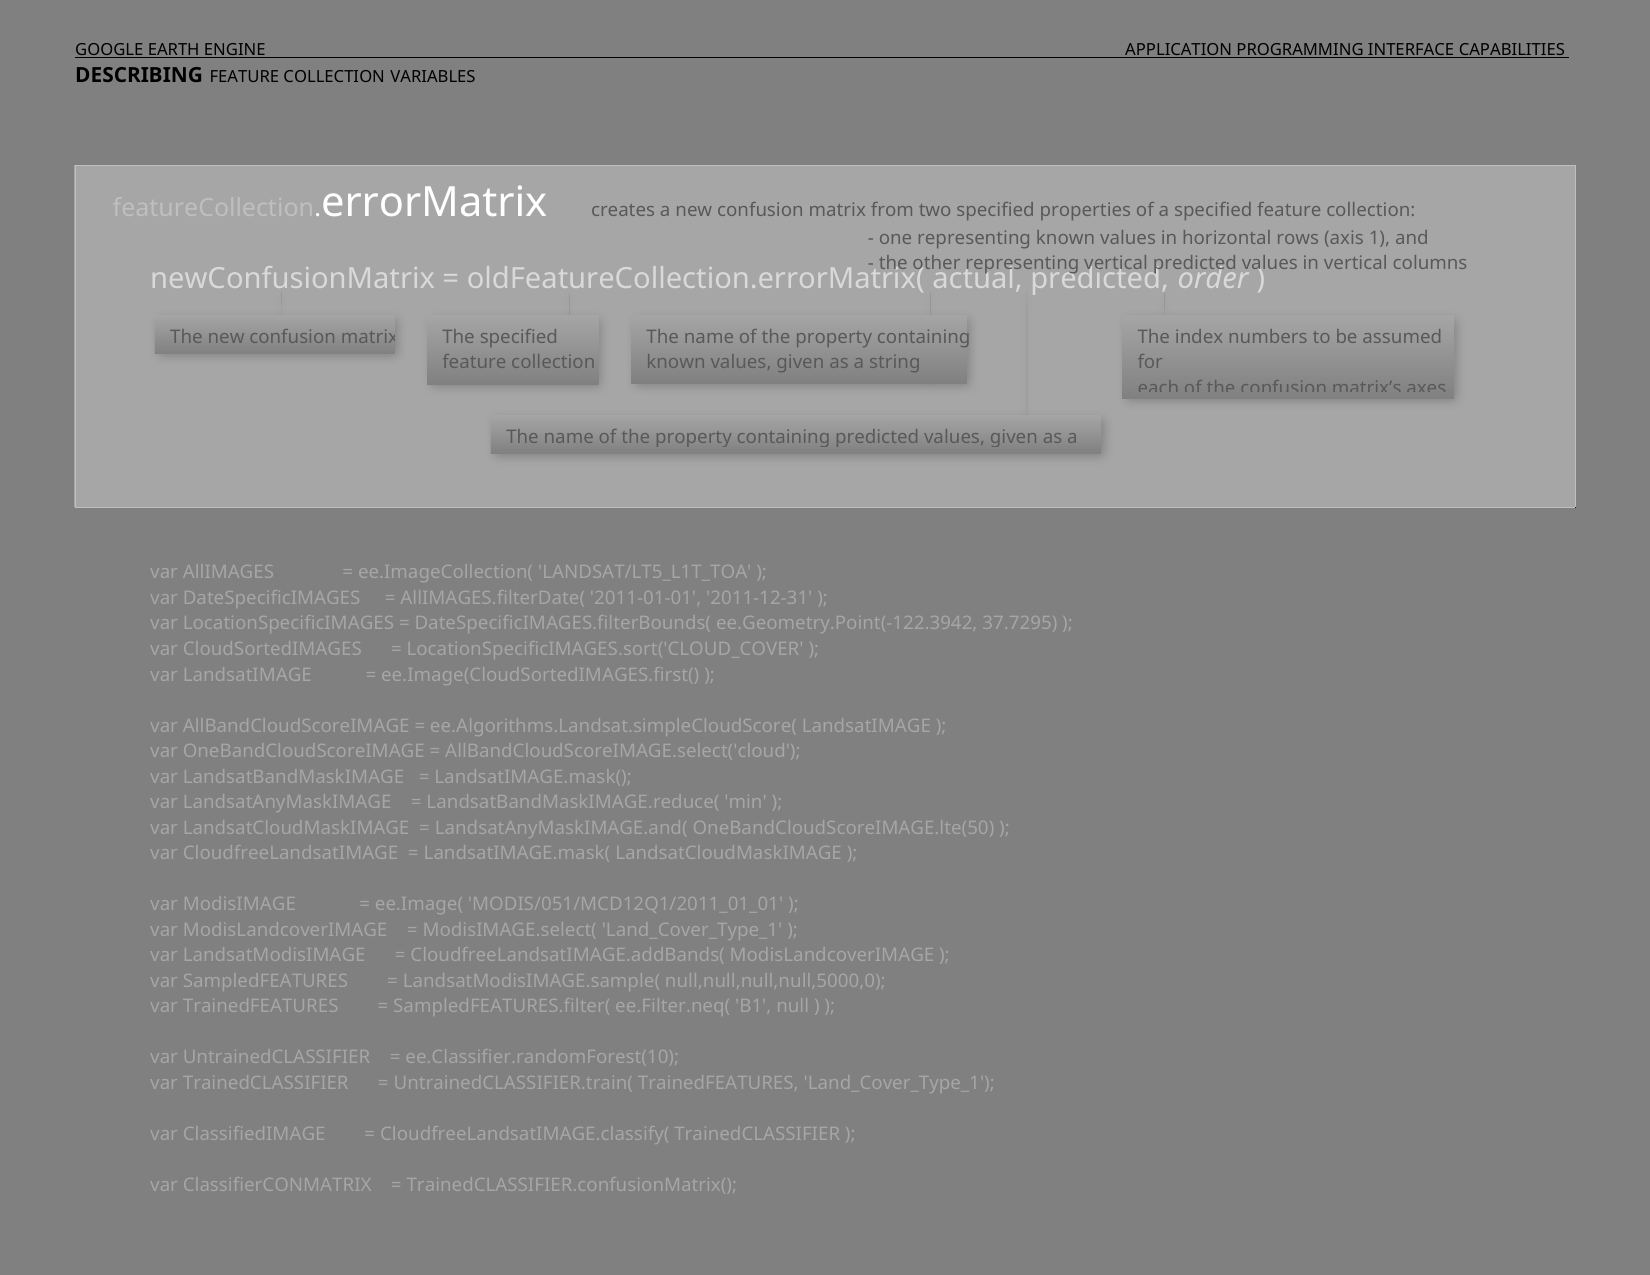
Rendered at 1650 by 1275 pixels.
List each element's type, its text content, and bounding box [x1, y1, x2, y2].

text var LandsatModisIMAGE = CloudfreeLandsatIMAGE.addBands( ModisLandcoverIMAGE ); [150, 942, 1650, 967]
text var TrainedCLASSIFIER = UntrainedCLASSIFIER.train( TrainedFEATURES, 'Land_Cover_Type_1'); [150, 1069, 1650, 1095]
text var ClassifierCONMATRIX = TrainedCLASSIFIER.confusionMatrix(); [150, 1171, 1650, 1197]
text var LandsatIMAGE = ee.Image(CloudSortedIMAGES.first() ); [150, 661, 1650, 686]
text var LocationSpecificIMAGES = DateSpecificIMAGES.filterBounds( ee.Geometry.Point(-122.3942, 37.7295) ); [150, 610, 1650, 635]
text DESCRIBING FEATURE COLLECTION VARIABLES [75, 60, 1575, 89]
text var ModisIMAGE = ee.Image( 'MODIS/051/MCD12Q1/2011_01_01' ); [150, 891, 1650, 916]
text GOOGLE EARTH ENGINE APPLICATION PROGRAMMING INTERFACE CAPABILITIES [75, 37, 1575, 60]
text var CloudSortedIMAGES = LocationSpecificIMAGES.sort('CLOUD_COVER' ); [150, 635, 1650, 661]
text var ModisLandcoverIMAGE = ModisIMAGE.select( 'Land_Cover_Type_1' ); [150, 916, 1650, 942]
text var UntrainedCLASSIFIER = ee.Classifier.randomForest(10); [150, 1044, 1650, 1069]
text var CloudfreeLandsatIMAGE = LandsatIMAGE.mask( LandsatCloudMaskIMAGE ); [150, 839, 1650, 865]
text var LandsatCloudMaskIMAGE = LandsatAnyMaskIMAGE.and( OneBandCloudScoreIMAGE.lte(50) ); [150, 814, 1650, 839]
text newConfusionMatrix = oldFeatureCollection.errorMatrix( actual, predicted, order ) [76, 251, 1575, 290]
text var LandsatBandMaskIMAGE = LandsatIMAGE.mask(); [150, 763, 1650, 788]
text var SampledFEATURES = LandsatModisIMAGE.sample( null,null,null,null,5000,0); [150, 967, 1650, 993]
text var AllIMAGES = ee.ImageCollection( 'LANDSAT/LT5_L1T_TOA' ); [150, 559, 1650, 584]
text var TrainedFEATURES = SampledFEATURES.filter( ee.Filter.neq( 'B1', null ) ); [150, 993, 1650, 1018]
text var LandsatAnyMaskIMAGE = LandsatBandMaskIMAGE.reduce( 'min' ); [150, 788, 1650, 814]
text var OneBandCloudScoreIMAGE = AllBandCloudScoreIMAGE.select('cloud'); [150, 737, 1650, 763]
text featureCollection.errorMatrix creates a new confusion matrix from two specified properties of a specified feature collection: [76, 166, 1575, 222]
text var AllBandCloudScoreIMAGE = ee.Algorithms.Landsat.simpleCloudScore( LandsatIMAGE ); [150, 712, 1650, 737]
text var DateSpecificIMAGES = AllIMAGES.filterDate( '2011-01-01', '2011-12-31' ); [150, 584, 1650, 610]
text var ClassifiedIMAGE = CloudfreeLandsatIMAGE.classify( TrainedCLASSIFIER ); [150, 1120, 1650, 1146]
